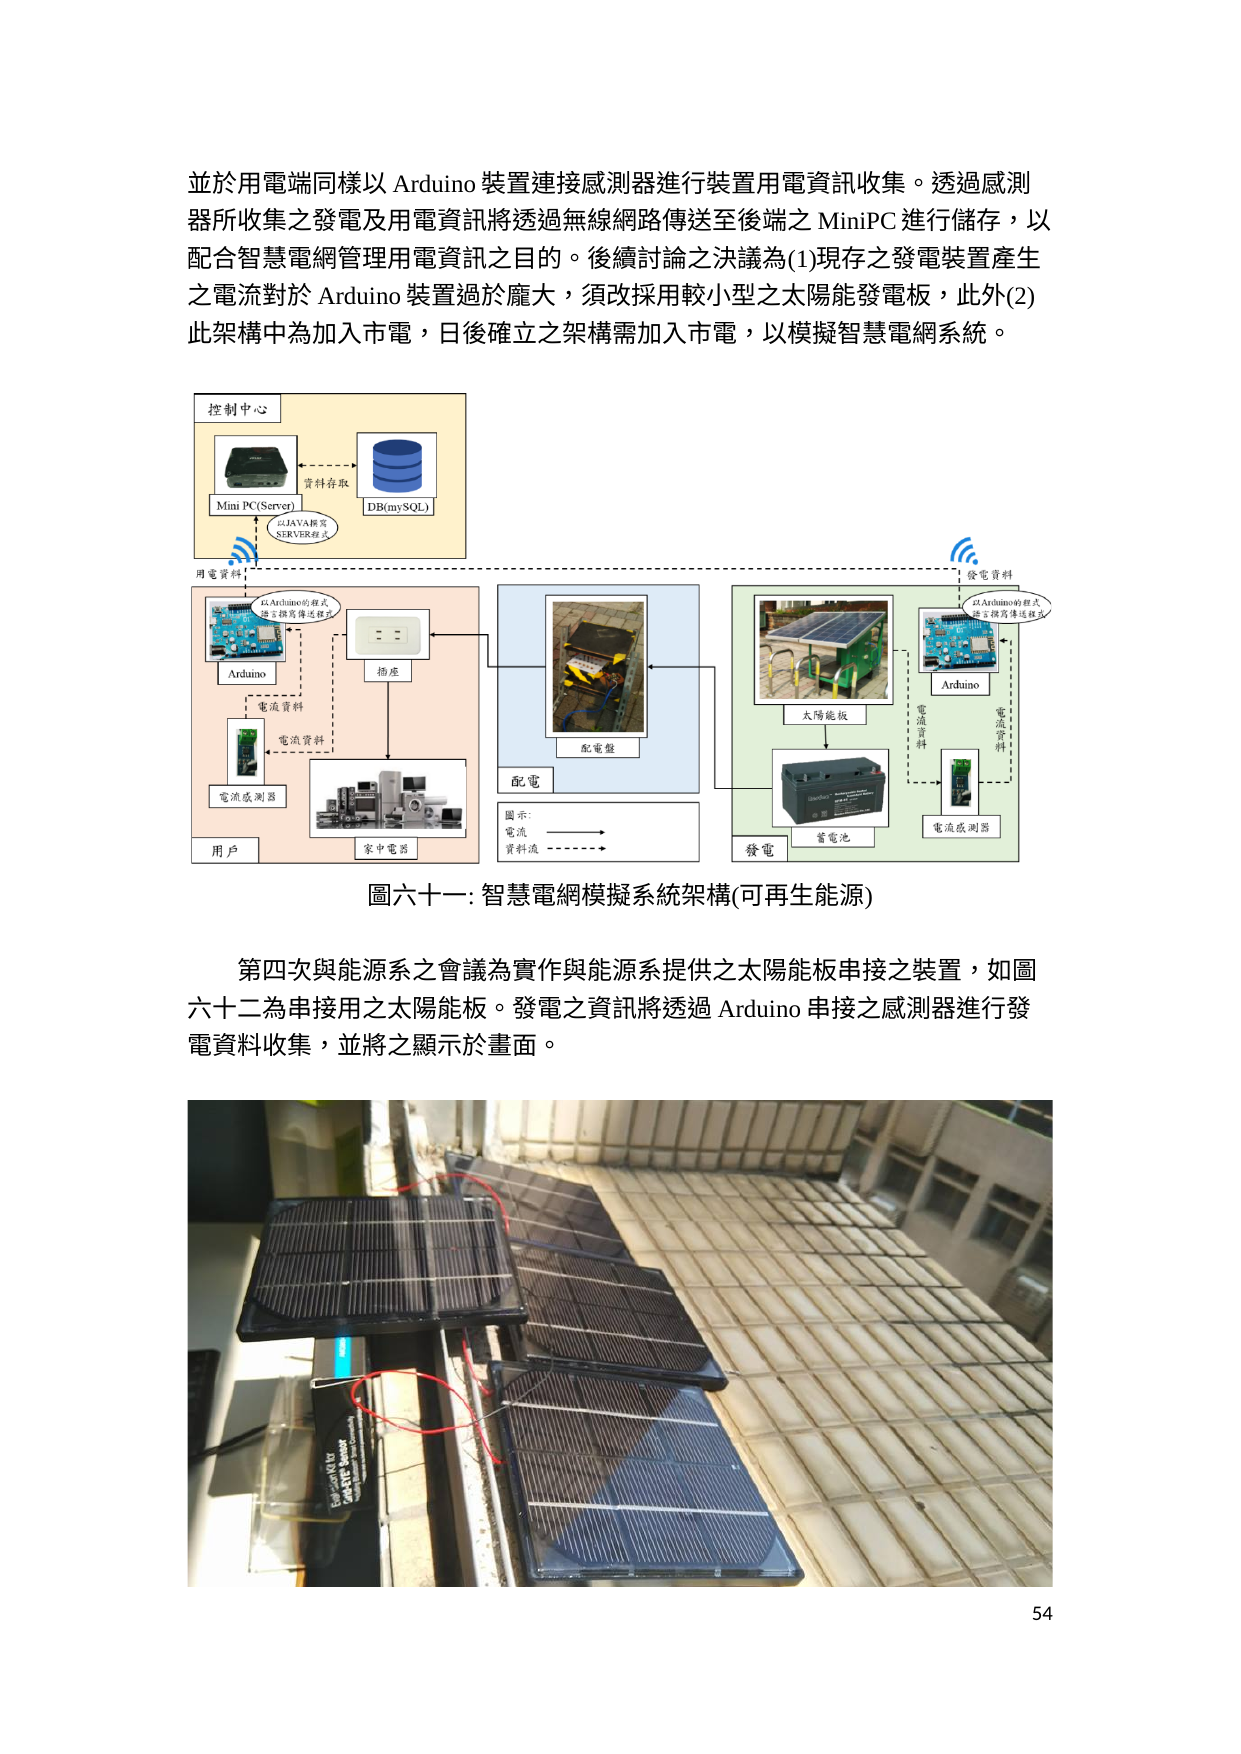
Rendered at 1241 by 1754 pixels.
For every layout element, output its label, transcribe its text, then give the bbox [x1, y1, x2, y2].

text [187, 162, 1053, 350]
picture [187, 1100, 1053, 1587]
picture [187, 393, 1052, 869]
text 圖六十一: 智慧電網模擬系統架構(可再生能源) [187, 875, 1053, 912]
text 第四次與能源系之會議為實作與能源系提供之太陽能板串接之裝置，如圖六十二為串接用之太陽能板。發電之資訊將透過Arduino串接之感測器進行發電資料收集，並將之顯示於畫面。 [187, 950, 1053, 1062]
